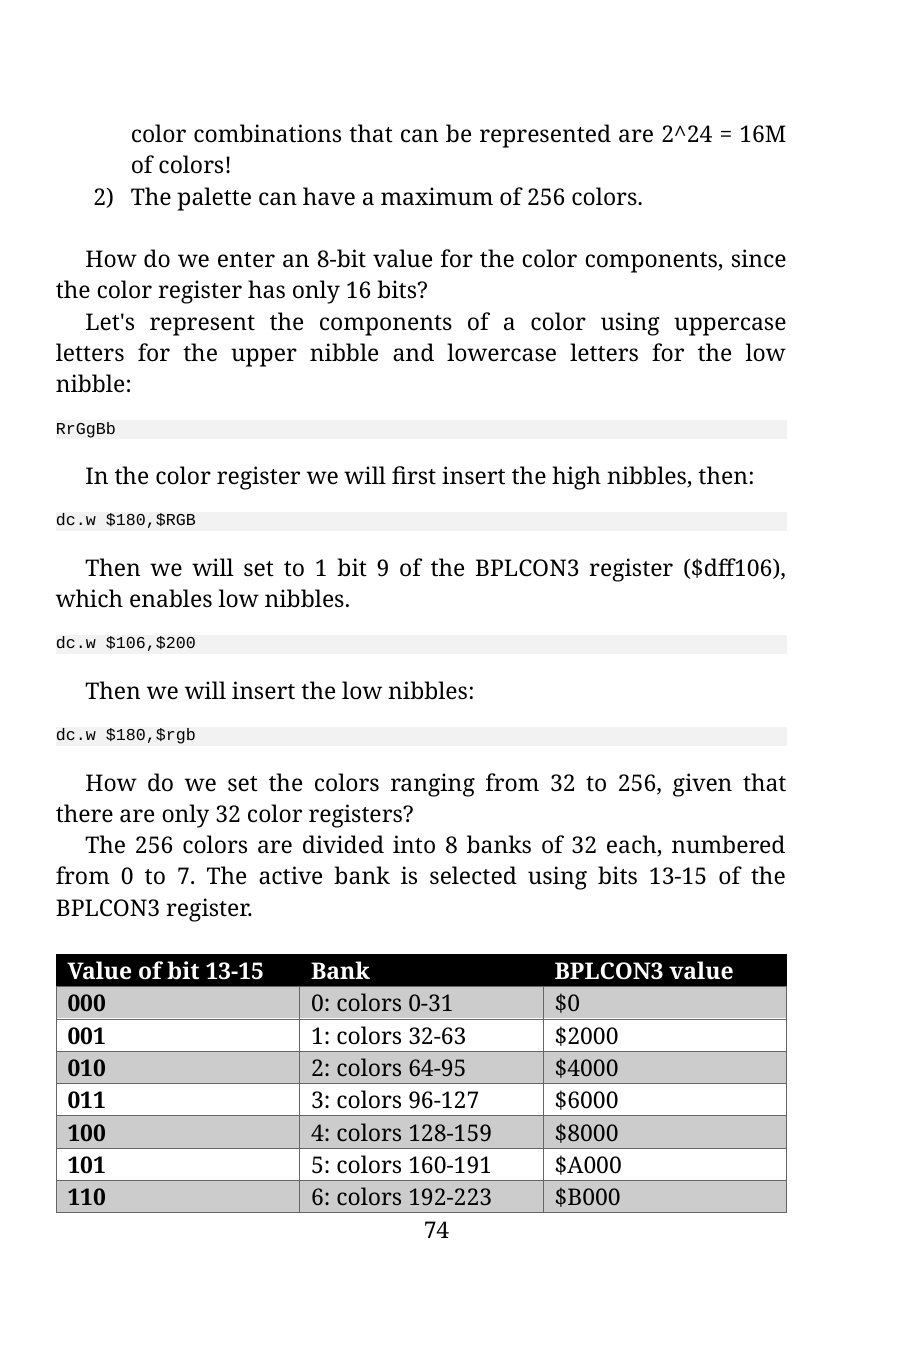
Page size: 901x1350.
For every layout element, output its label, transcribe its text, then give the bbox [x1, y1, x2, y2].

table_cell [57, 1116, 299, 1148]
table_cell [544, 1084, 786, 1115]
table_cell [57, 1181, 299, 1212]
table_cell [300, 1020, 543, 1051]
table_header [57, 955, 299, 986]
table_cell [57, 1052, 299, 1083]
text RrGgBb [56, 420, 787, 439]
text The 256 colors are divided into 8 banks of 32 each, numbered from 0 to 7. The active bank is selected using bits 13-15 of the BPLCON3 register. [56, 829, 787, 923]
text dc.w $180,$RGB [56, 512, 787, 531]
text In the color register we will first insert the high nibbles, then: [56, 460, 787, 491]
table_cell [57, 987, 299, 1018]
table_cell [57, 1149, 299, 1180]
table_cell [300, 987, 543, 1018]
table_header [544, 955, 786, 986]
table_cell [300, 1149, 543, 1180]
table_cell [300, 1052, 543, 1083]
text How do we enter an 8-bit value for the color components, since the color register has only 16 bits? [56, 243, 787, 306]
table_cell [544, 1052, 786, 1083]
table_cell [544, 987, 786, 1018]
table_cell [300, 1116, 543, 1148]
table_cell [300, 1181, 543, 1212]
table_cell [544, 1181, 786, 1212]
text dc.w $106,$200 [56, 635, 787, 654]
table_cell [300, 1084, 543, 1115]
text Let's represent the components of a color using uppercase letters for the upper nibble and lowercase letters for the low nibble: [56, 306, 787, 399]
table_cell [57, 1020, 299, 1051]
text dc.w $180,$rgb [56, 727, 787, 746]
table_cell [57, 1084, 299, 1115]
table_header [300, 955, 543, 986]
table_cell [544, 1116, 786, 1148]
text Then we will set to 1 bit 9 of the BPLCON3 register ($dff106), which enables low nibbles. [56, 552, 787, 614]
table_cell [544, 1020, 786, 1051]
text Then we will insert the low nibbles: [56, 675, 787, 706]
list The palette can have a maximum of 256 colors. [93, 181, 787, 212]
text How do we set the colors ranging from 32 to 256, given that there are only 32 color registers? [56, 766, 787, 829]
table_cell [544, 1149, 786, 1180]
